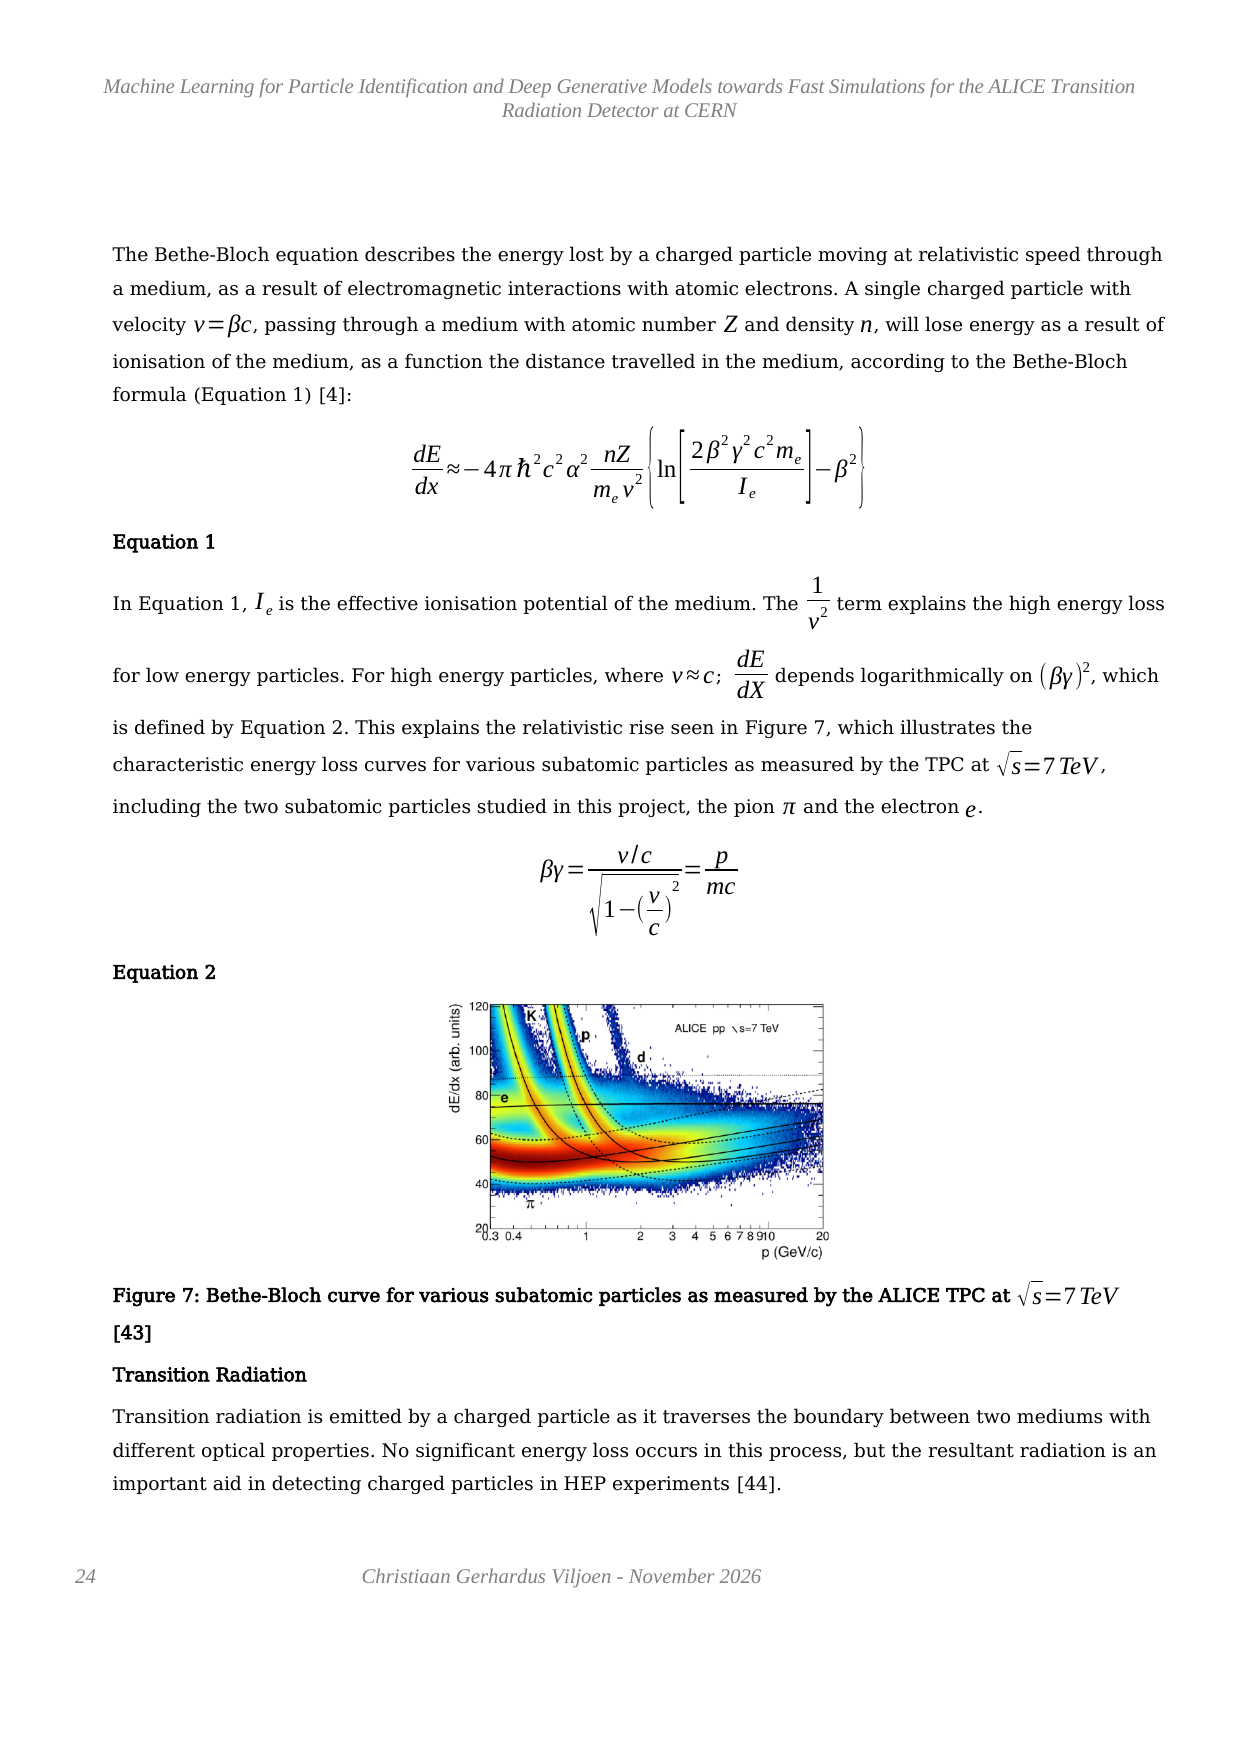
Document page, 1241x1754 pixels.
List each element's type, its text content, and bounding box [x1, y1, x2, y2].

text Figure 7: Bethe-Bloch curve for various subatomic particles as measured by the ALICE TPC at [112, 1279, 1165, 1343]
picture [448, 1002, 829, 1260]
text Equation 2 [112, 960, 1165, 982]
text Equation 1 [112, 530, 1165, 552]
text Transition radiation is emitted by a charged particle as it traverses the boundary between two mediums with different optical properties. No significant energy loss occurs in this process, but the resultant radiation is an important aid in detecting charged particles in HEP experiments . [112, 1405, 1165, 1495]
text The Bethe-Bloch equation describes the energy lost by a charged particle moving at relativistic speed through a medium, as a result of electromagnetic interactions with atomic electrons. A single charged particle with velocity , passing through a medium with atomic number and density , will lose energy as a result of ionisation of the medium, as a function the distance travelled in the medium, according to the Bethe-Bloch formula (Equation 1): [112, 243, 1165, 406]
text In Equation 1, is the effective ionisation potential of the medium. The term explains the high energy loss for low energy particles. For high energy particles, where ; depends logarithmically on , which is defined by Equation 2. This explains the relativistic rise seen in Figure 7, which illustrates the characteristic energy loss curves for various subatomic particles as measured by the TPC at , including the two subatomic particles studied in this project, the pion and the electron . [112, 572, 1165, 822]
text Transition Radiation [112, 1363, 1165, 1385]
